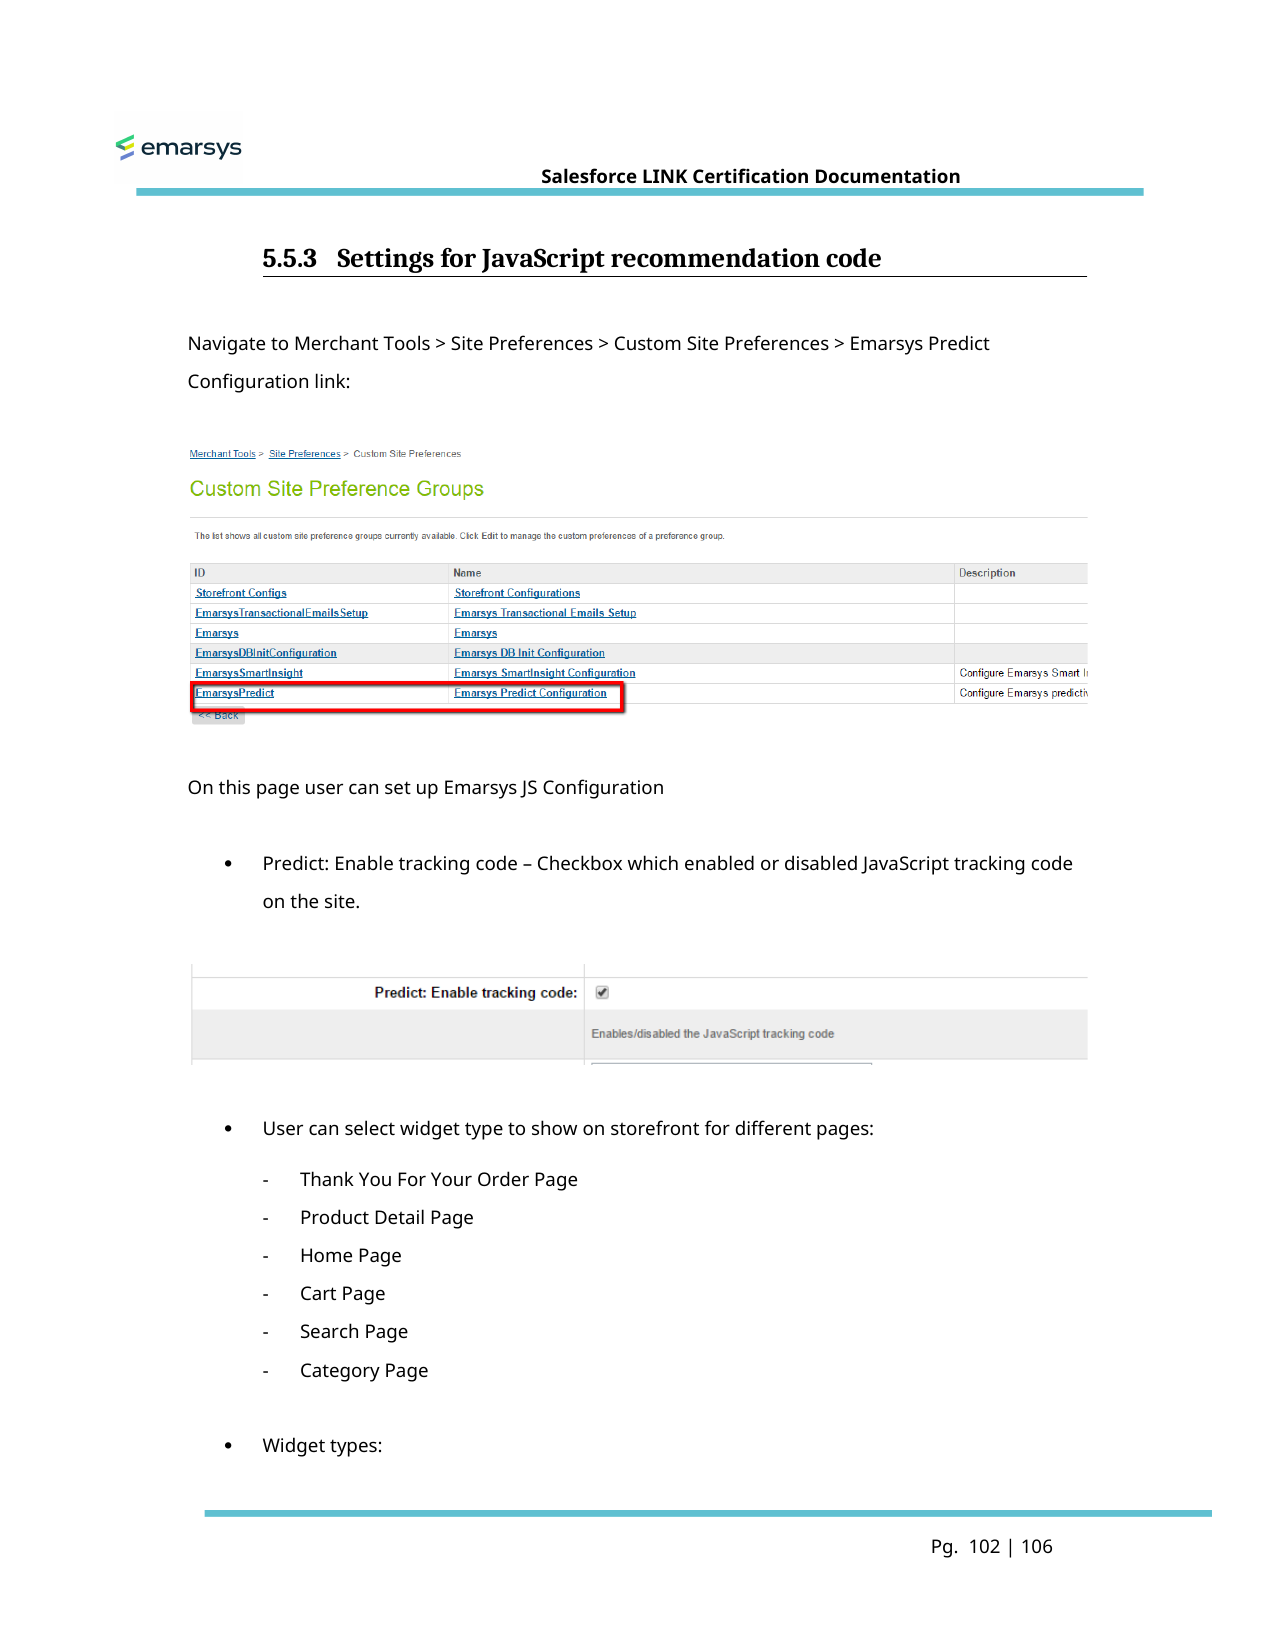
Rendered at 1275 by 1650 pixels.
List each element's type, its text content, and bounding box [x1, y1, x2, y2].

picture [204, 1510, 1212, 1517]
list Search Page [262, 1319, 1087, 1344]
list Predict: Enable tracking code – Checkbox which enabled or disabled JavaScript tracking code on the site. [225, 850, 1087, 914]
picture [136, 188, 1144, 196]
text On this page user can set up Emarsys JS Configuration [187, 774, 1087, 800]
picture [187, 444, 1088, 725]
subtitle Settings for JavaScript recommendation code [262, 243, 1087, 277]
list User can select widget type to show on storefront for different pages: [225, 1115, 1087, 1141]
list Thank You For Your Order Page [262, 1166, 1087, 1191]
list Category Page [262, 1357, 1087, 1383]
list Product Detail Page [262, 1204, 1087, 1230]
picture [113, 111, 244, 184]
list Cart Page [262, 1281, 1087, 1306]
picture [187, 964, 1088, 1065]
list Widget types: [225, 1433, 1087, 1458]
text Navigate to Merchant Tools > Site Preferences > Custom Site Preferences > Emarsys Predict Configuration link: [187, 330, 1087, 394]
list Home Page [262, 1242, 1087, 1268]
